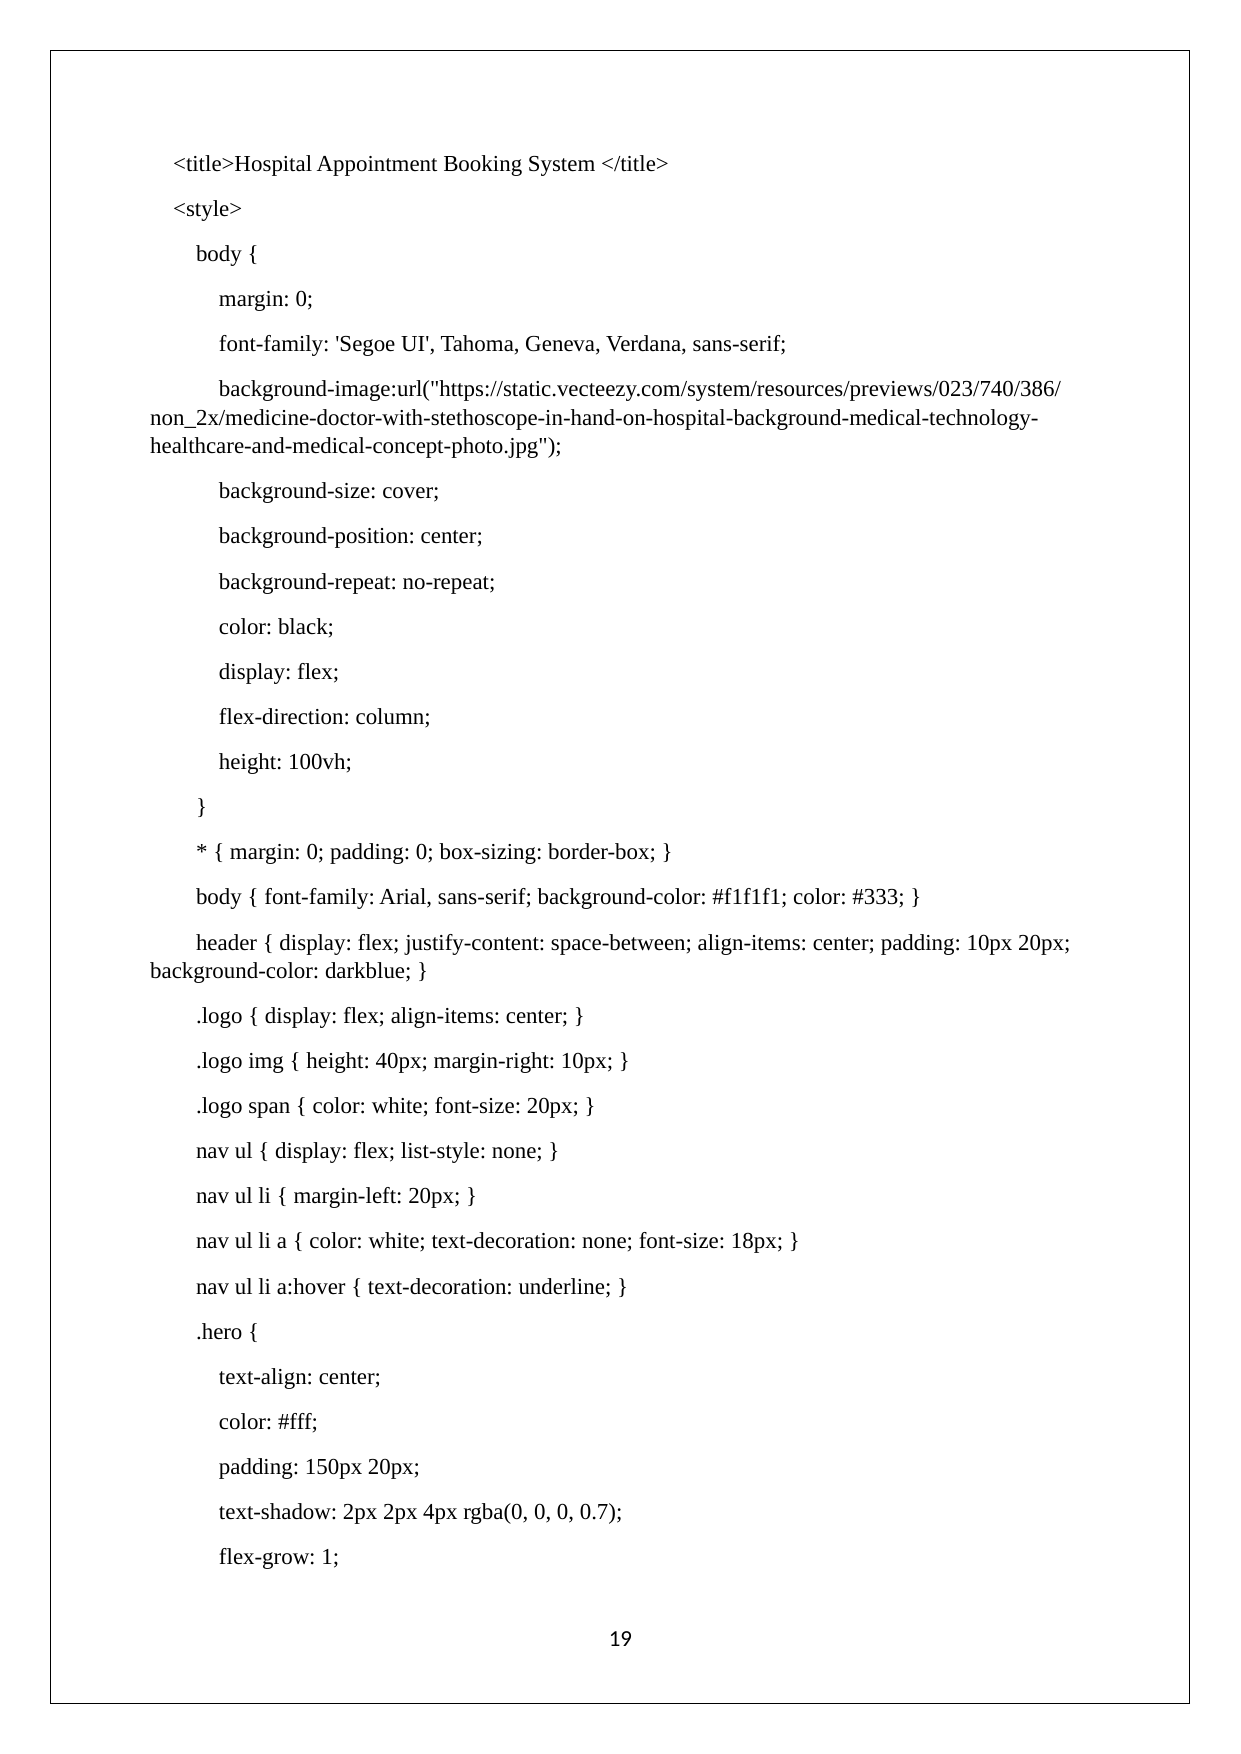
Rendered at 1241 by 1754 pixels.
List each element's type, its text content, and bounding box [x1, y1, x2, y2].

text background-repeat: no-repeat; [150, 568, 1090, 594]
text flex-direction: column; [150, 703, 1090, 729]
text flex-grow: 1; [150, 1543, 1090, 1570]
text .hero { [150, 1318, 1090, 1344]
text * { margin: 0; padding: 0; box-sizing: border-box; } [150, 838, 1090, 865]
text <title>Hospital Appointment Booking System </title> [150, 150, 1090, 176]
text <style> [150, 195, 1090, 221]
text nav ul li a:hover { text-decoration: underline; } [150, 1273, 1090, 1299]
text .logo span { color: white; font-size: 20px; } [150, 1092, 1090, 1119]
text margin: 0; [150, 285, 1090, 312]
text text-align: center; [150, 1363, 1090, 1389]
text display: flex; [150, 658, 1090, 684]
text height: 100vh; [150, 748, 1090, 774]
text color: black; [150, 613, 1090, 639]
text header { display: flex; justify-content: space-between; align-items: center; padding: 10px 20px; background-color: darkblue; } [150, 928, 1090, 983]
text body { [150, 240, 1090, 267]
text color: #fff; [150, 1408, 1090, 1434]
text nav ul { display: flex; list-style: none; } [150, 1137, 1090, 1164]
text body { font-family: Arial, sans-serif; background-color: #f1f1f1; color: #333; } [150, 883, 1090, 910]
text } [150, 793, 1090, 819]
text padding: 150px 20px; [150, 1453, 1090, 1479]
text background-size: cover; [150, 477, 1090, 504]
text nav ul li { margin-left: 20px; } [150, 1182, 1090, 1209]
text text-shadow: 2px 2px 4px rgba(0, 0, 0, 0.7); [150, 1498, 1090, 1524]
text font-family: 'Segoe UI', Tahoma, Geneva, Verdana, sans-serif; [150, 330, 1090, 357]
text .logo img { height: 40px; margin-right: 10px; } [150, 1047, 1090, 1073]
text .logo { display: flex; align-items: center; } [150, 1002, 1090, 1028]
text nav ul li a { color: white; text-decoration: none; font-size: 18px; } [150, 1228, 1090, 1254]
text background-image:url("https://static.vecteezy.com/system/resources/previews/023/740/386/non_2x/medicine-doctor-with-stethoscope-in-hand-on-hospital-background-medical-technology-healthcare-and-medical-concept-photo.jpg"); [150, 376, 1090, 459]
text background-position: center; [150, 523, 1090, 549]
